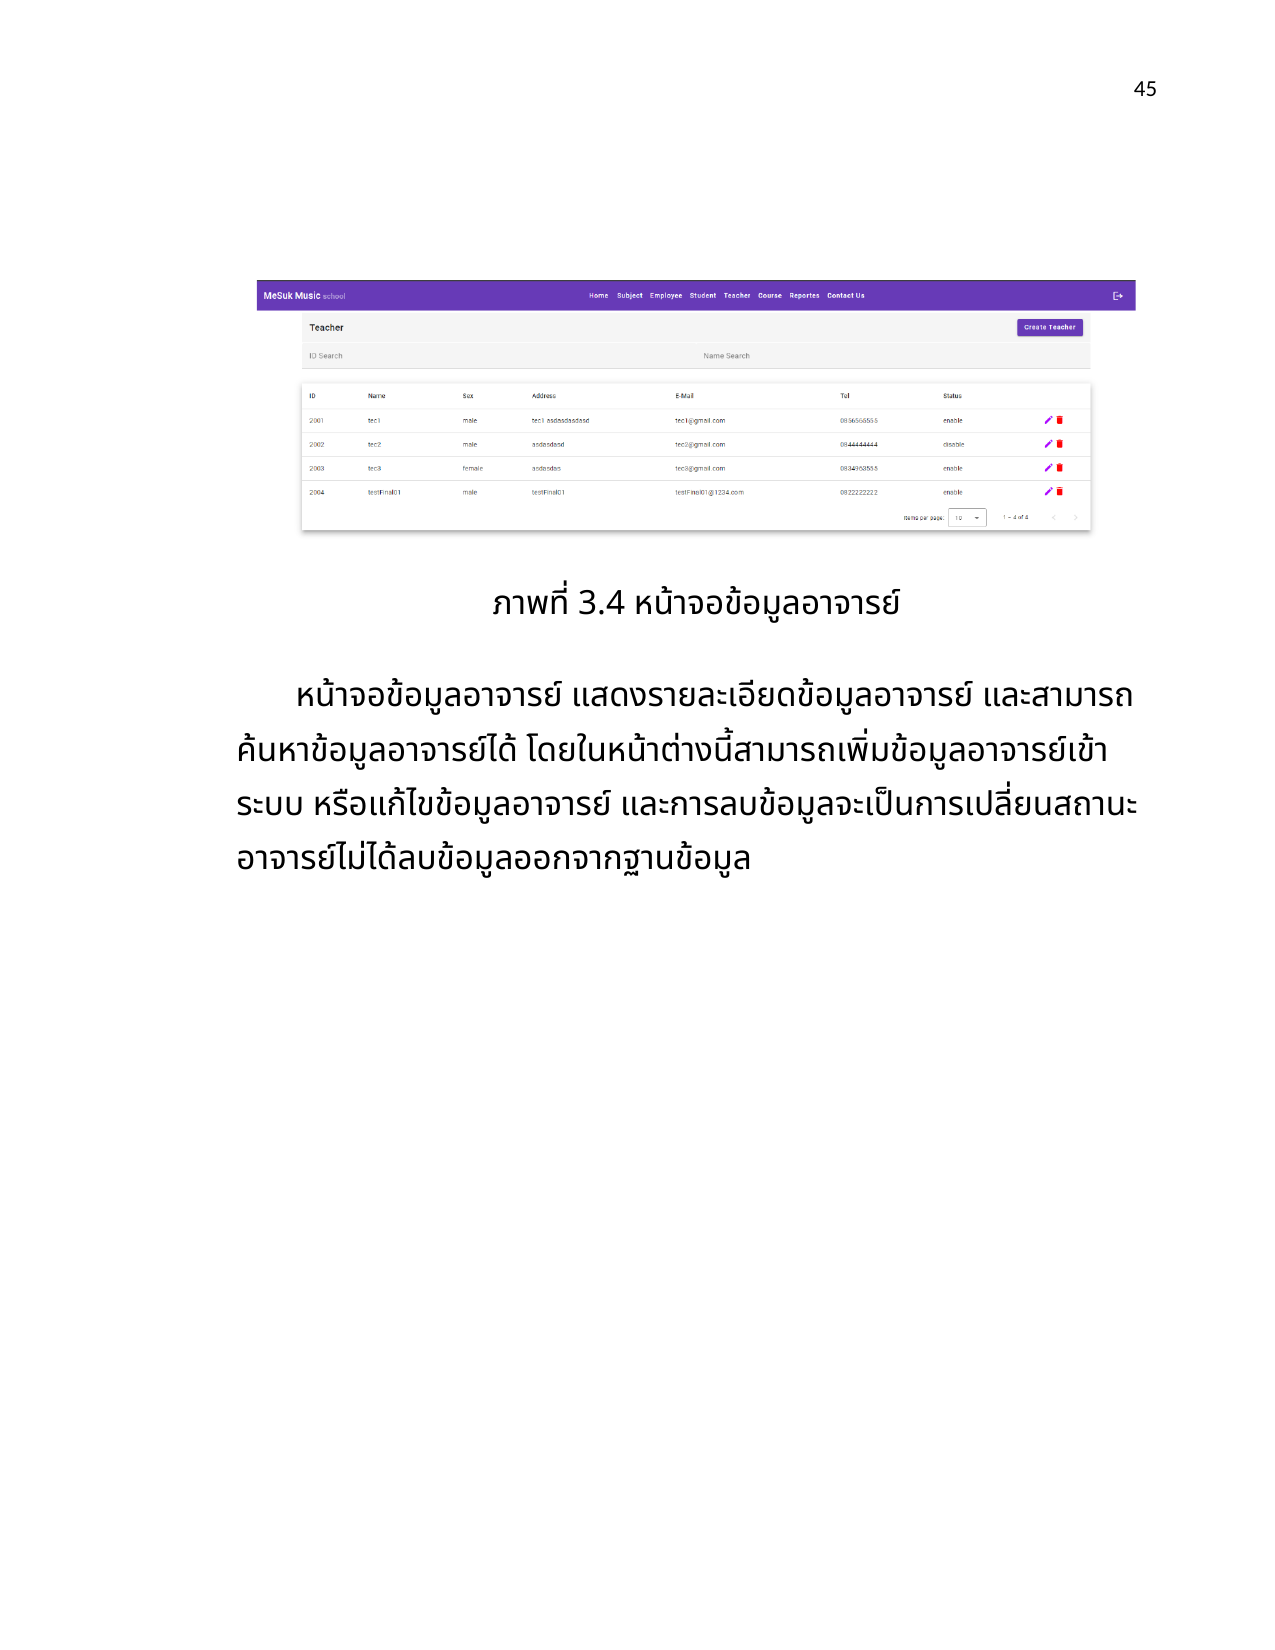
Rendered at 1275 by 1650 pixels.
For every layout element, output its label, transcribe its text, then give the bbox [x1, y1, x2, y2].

text หน้าจอข้อมูลอาจารย์ แสดงรายละเอียดข้อมูลอาจารย์ และสามารถค้นหาข้อมูลอาจารย์ได้ โดยในหน้าต่างนี้สามารถเพิ่มข้อมูลอาจารย์เข้าระบบ หรือแก้ไขข้อมูลอาจารย์ และการลบข้อมูลจะเป็นการเปลี่ยนสถานะอาจารย์ไม่ได้ลบข้อมูลออกจากฐานข้อมูล [236, 671, 1157, 885]
picture [256, 280, 1136, 579]
